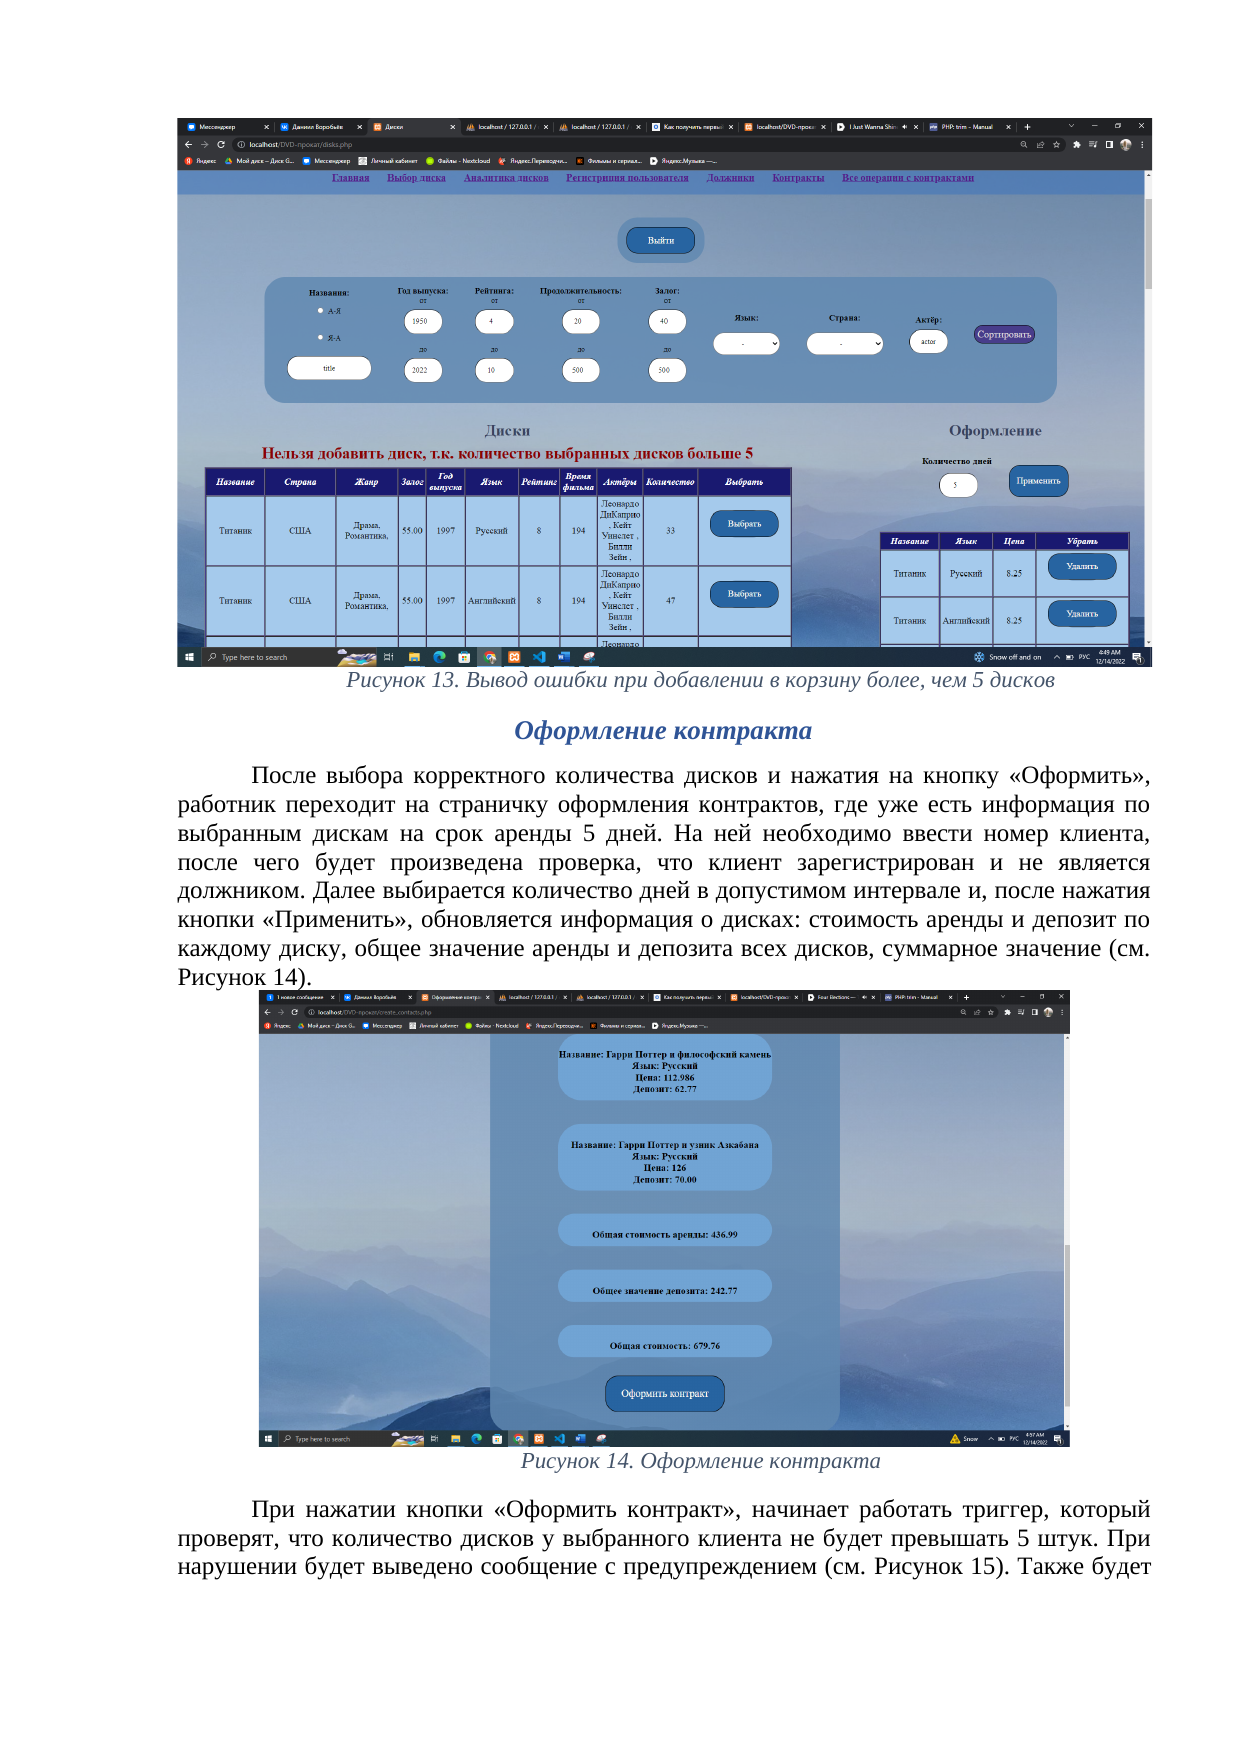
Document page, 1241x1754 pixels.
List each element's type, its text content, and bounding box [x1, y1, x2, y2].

picture [258, 990, 1070, 1447]
text После выбора корректного количества дисков и нажатия на кнопку «Оформить», работник переходит на страничку оформления контрактов, где уже есть информация по выбранным дискам на срок аренды 5 дней. На ней необходимо ввести номер клиента, после чего будет произведена проверка, что клиент зарегистрирован и не является должником. Далее выбирается количество дней в допустимом интервале и, после нажатия кнопки «Применить», обновляется информация о дисках: стоимость аренды и депозит по каждому диску, общее значение аренды и депозита всех дисков, суммарное значение (см. Рисунок 14). [177, 760, 1152, 990]
text Рисунок 14. Оформление контракта [177, 1447, 1152, 1473]
text Рисунок 13. Вывод ошибки при добавлении в корзину более, чем 5 дисков [177, 667, 1152, 693]
subtitle Оформление контракта [177, 714, 1152, 745]
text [177, 1494, 1152, 1580]
picture [177, 118, 1153, 667]
